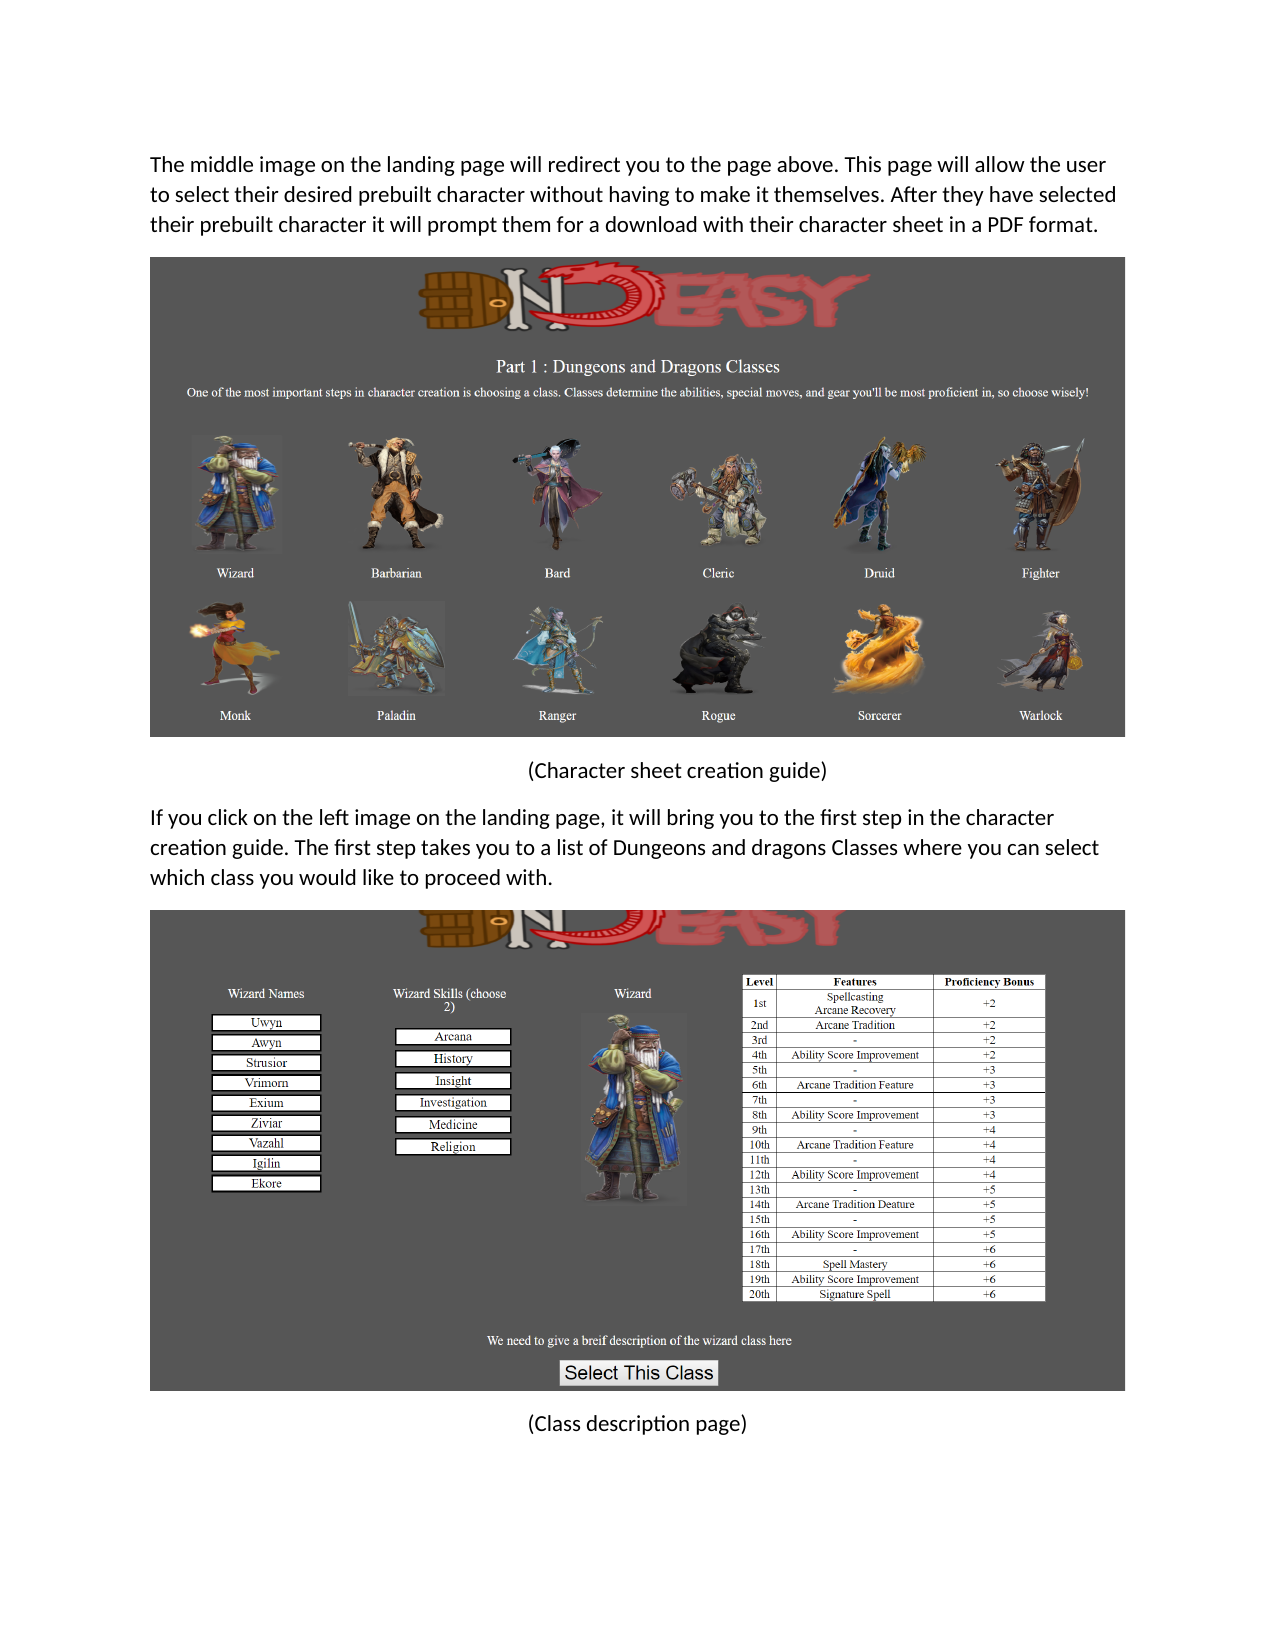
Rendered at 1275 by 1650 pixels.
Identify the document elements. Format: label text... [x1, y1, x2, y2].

text (Character sheet creation guide) [150, 756, 1125, 784]
text (Class description page) [150, 1409, 1125, 1437]
text If you click on the left image on the landing page, it will bring you to the first step in the character creation guide. The first step takes you to a list of Dungeons and dragons Classes where you can select which class you would like to proceed with. [150, 803, 1125, 891]
picture [150, 910, 1125, 1391]
picture [150, 257, 1125, 737]
text The middle image on the landing page will redirect you to the page above. This page will allow the user to select their desired prebuilt character without having to make it themselves. After they have selected their prebuilt character it will prompt them for a download with their character sheet in a PDF format. [150, 150, 1125, 238]
